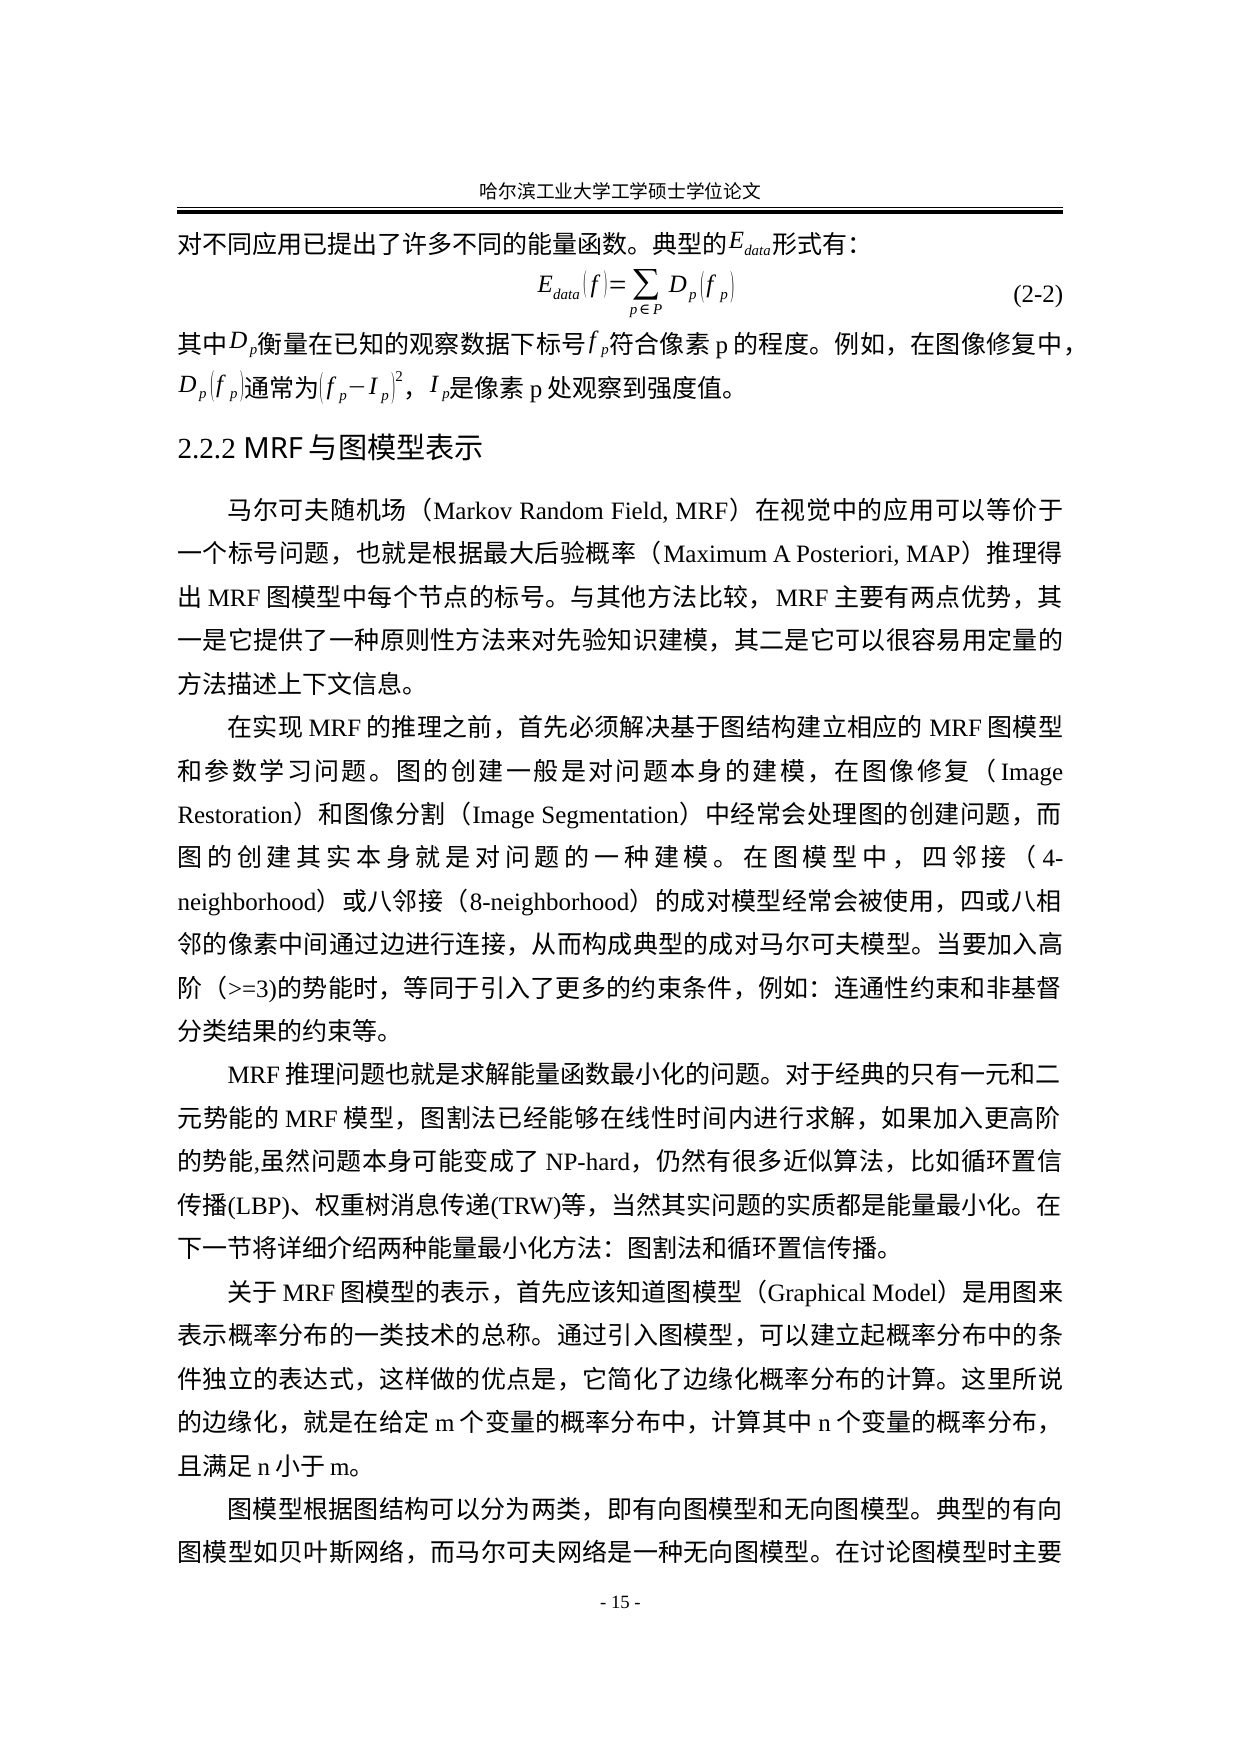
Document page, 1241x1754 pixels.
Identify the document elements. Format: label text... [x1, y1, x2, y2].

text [177, 1489, 1063, 1569]
text 其中衡量在已知的观察数据下标号符合像素p的程度。例如，在图像修复中，通常为，是像素p处观察到强度值。 [177, 324, 1063, 405]
text 在实现MRF的推理之前，首先必须解决基于图结构建立相应的MRF图模型和参数学习问题。图的创建一般是对问题本身的建模，在图像修复（Image Restoration）和图像分割（Image Segmentation）中经常会处理图的创建问题，而图的创建其实本身就是对问题的一种建模。在图模型中，四邻接（4-neighborhood）或八邻接（8-neighborhood）的成对模型经常会被使用，四或八相邻的像素中间通过边进行连接，从而构成典型的成对马尔可夫模型。当要加入高阶（>=3)的势能时，等同于引入了更多的约束条件，例如：连通性约束和非基督分类结果的约束等。 [177, 707, 1063, 1048]
subtitle 2.2.2 MRF与图模型表示 [177, 425, 1063, 467]
text (2-2) [227, 268, 1063, 319]
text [177, 224, 1063, 261]
text MRF推理问题也就是求解能量函数最小化的问题。对于经典的只有一元和二元势能的MRF模型，图割法已经能够在线性时间内进行求解，如果加入更高阶的势能,虽然问题本身可能变成了NP-hard，仍然有很多近似算法，比如循环置信传播(LBP)、权重树消息传递(TRW)等，当然其实问题的实质都是能量最小化。在下一节将详细介绍两种能量最小化方法：图割法和循环置信传播。 [177, 1055, 1063, 1265]
text 马尔可夫随机场（Markov Random Field, MRF）在视觉中的应用可以等价于一个标号问题，也就是根据最大后验概率（Maximum A Posteriori, MAP）推理得出MRF图模型中每个节点的标号。与其他方法比较，MRF主要有两点优势，其一是它提供了一种原则性方法来对先验知识建模，其二是它可以很容易用定量的方法描述上下文信息。 [177, 490, 1063, 700]
text 关于MRF图模型的表示，首先应该知道图模型（Graphical Model）是用图来表示概率分布的一类技术的总称。通过引入图模型，可以建立起概率分布中的条件独立的表达式，这样做的优点是，它简化了边缘化概率分布的计算。这里所说的边缘化，就是在给定m个变量的概率分布中，计算其中n个变量的概率分布，且满足n小于m。 [177, 1272, 1063, 1482]
